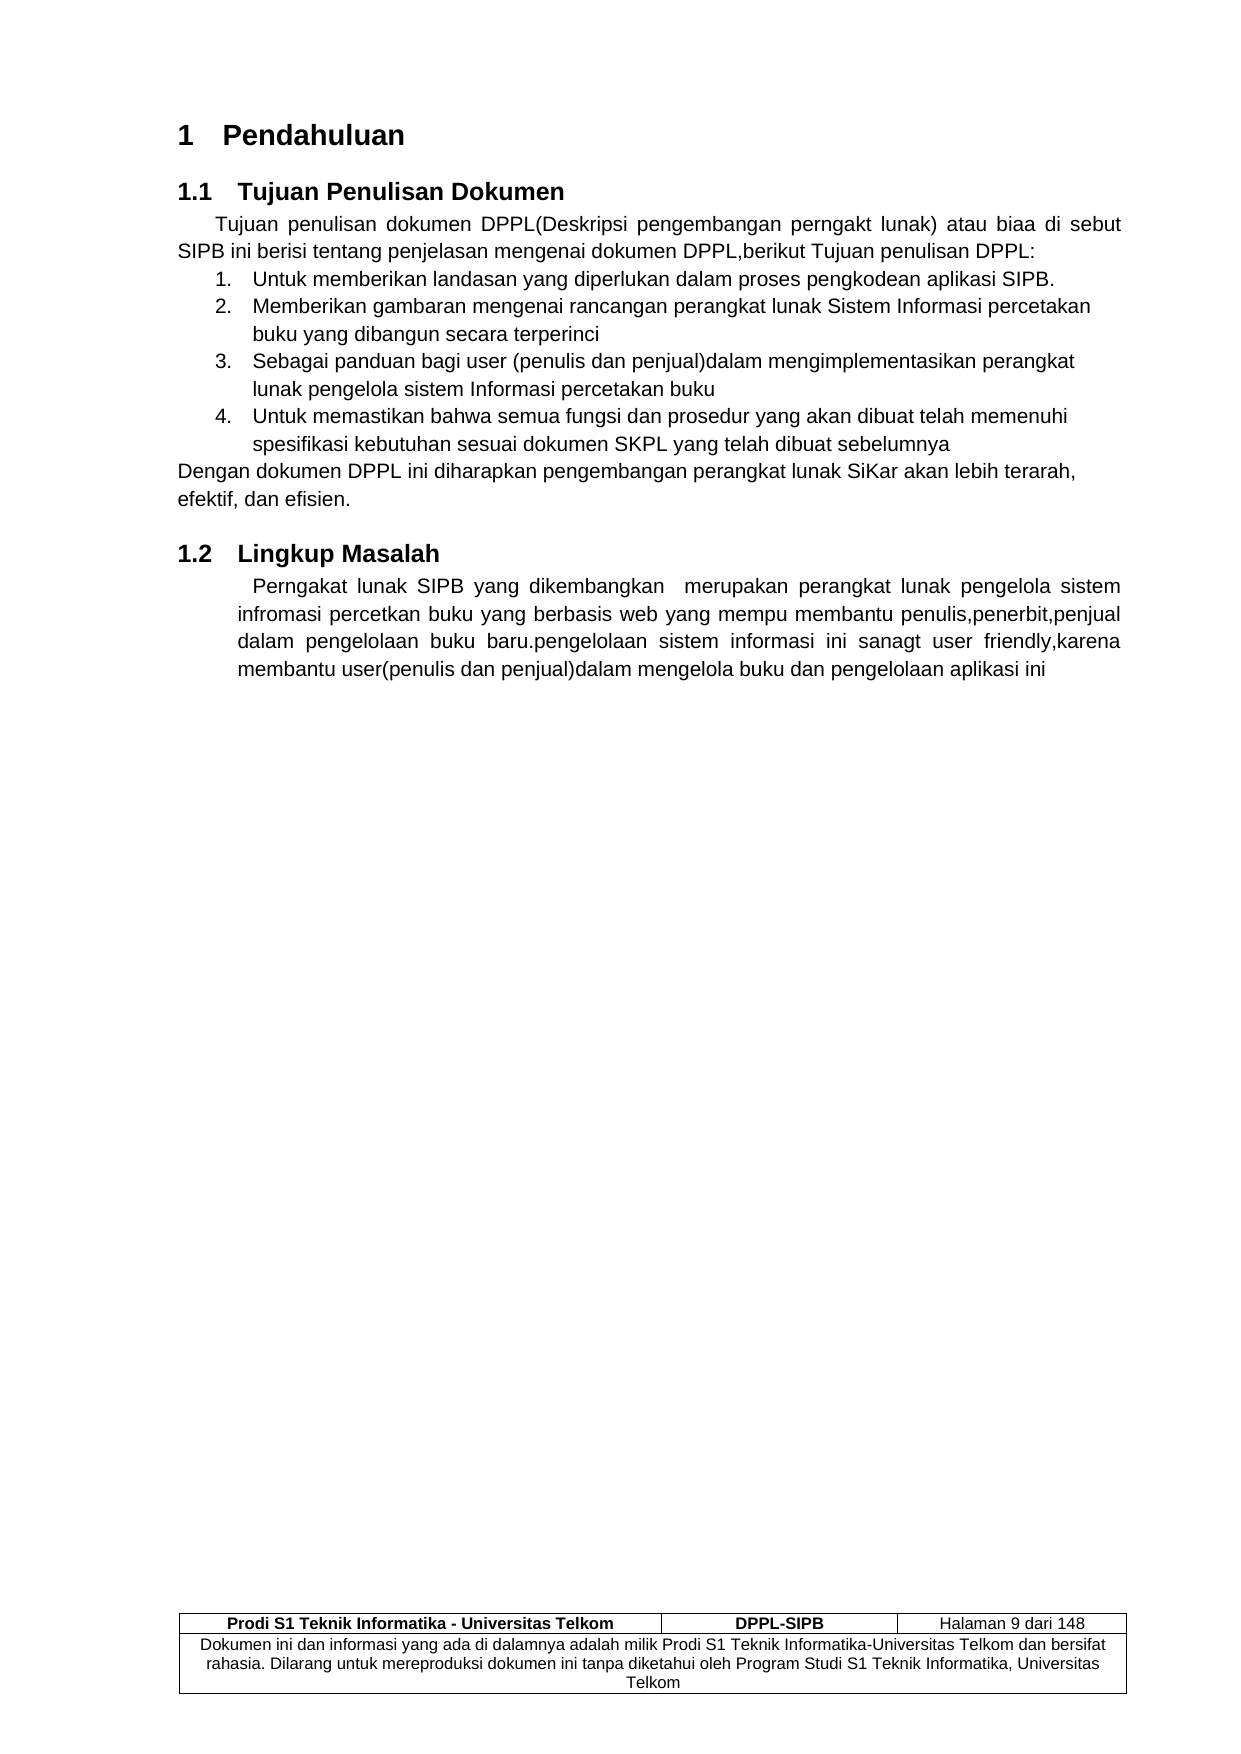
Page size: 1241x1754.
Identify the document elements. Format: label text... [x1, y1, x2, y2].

list Untuk memastikan bahwa semua fungsi dan prosedur yang akan dibuat telah memenuhi spesifikasi kebutuhan sesuai dokumen SKPL yang telah dibuat sebelumnya [215, 404, 1122, 456]
subtitle Tujuan Penulisan Dokumen [177, 177, 1122, 205]
subtitle Lingkup Masalah [177, 539, 1122, 568]
subtitle Pendahuluan [177, 118, 1122, 152]
list Memberikan gambaran mengenai rancangan perangkat lunak Sistem Informasi percetakan buku yang dibangun secara terperinci [215, 294, 1122, 346]
text Dengan dokumen DPPL ini diharapkan pengembangan perangkat lunak SiKar akan lebih terarah, efektif, dan efisien. [177, 459, 1122, 511]
text Perngakat lunak SIPB yang dikembangkan merupakan perangkat lunak pengelola sistem infromasi percetkan buku yang berbasis web yang mempu membantu penulis,penerbit,penjual dalam pengelolaan buku baru.pengelolaan sistem informasi ini sanagt user friendly,karena membantu user(penulis dan penjual)dalam mengelola buku dan pengelolaan aplikasi ini [237, 574, 1122, 681]
text Tujuan penulisan dokumen DPPL(Deskripsi pengembangan perngakt lunak) atau biaa di sebut SIPB ini berisi tentang penjelasan mengenai dokumen DPPL,berikut Tujuan penulisan DPPL: [177, 212, 1122, 263]
list Sebagai panduan bagi user (penulis dan penjual)dalam mengimplementasikan perangkat lunak pengelola sistem Informasi percetakan buku [215, 349, 1122, 401]
list Untuk memberikan landasan yang diperlukan dalam proses pengkodean aplikasi SIPB. [215, 267, 1122, 291]
